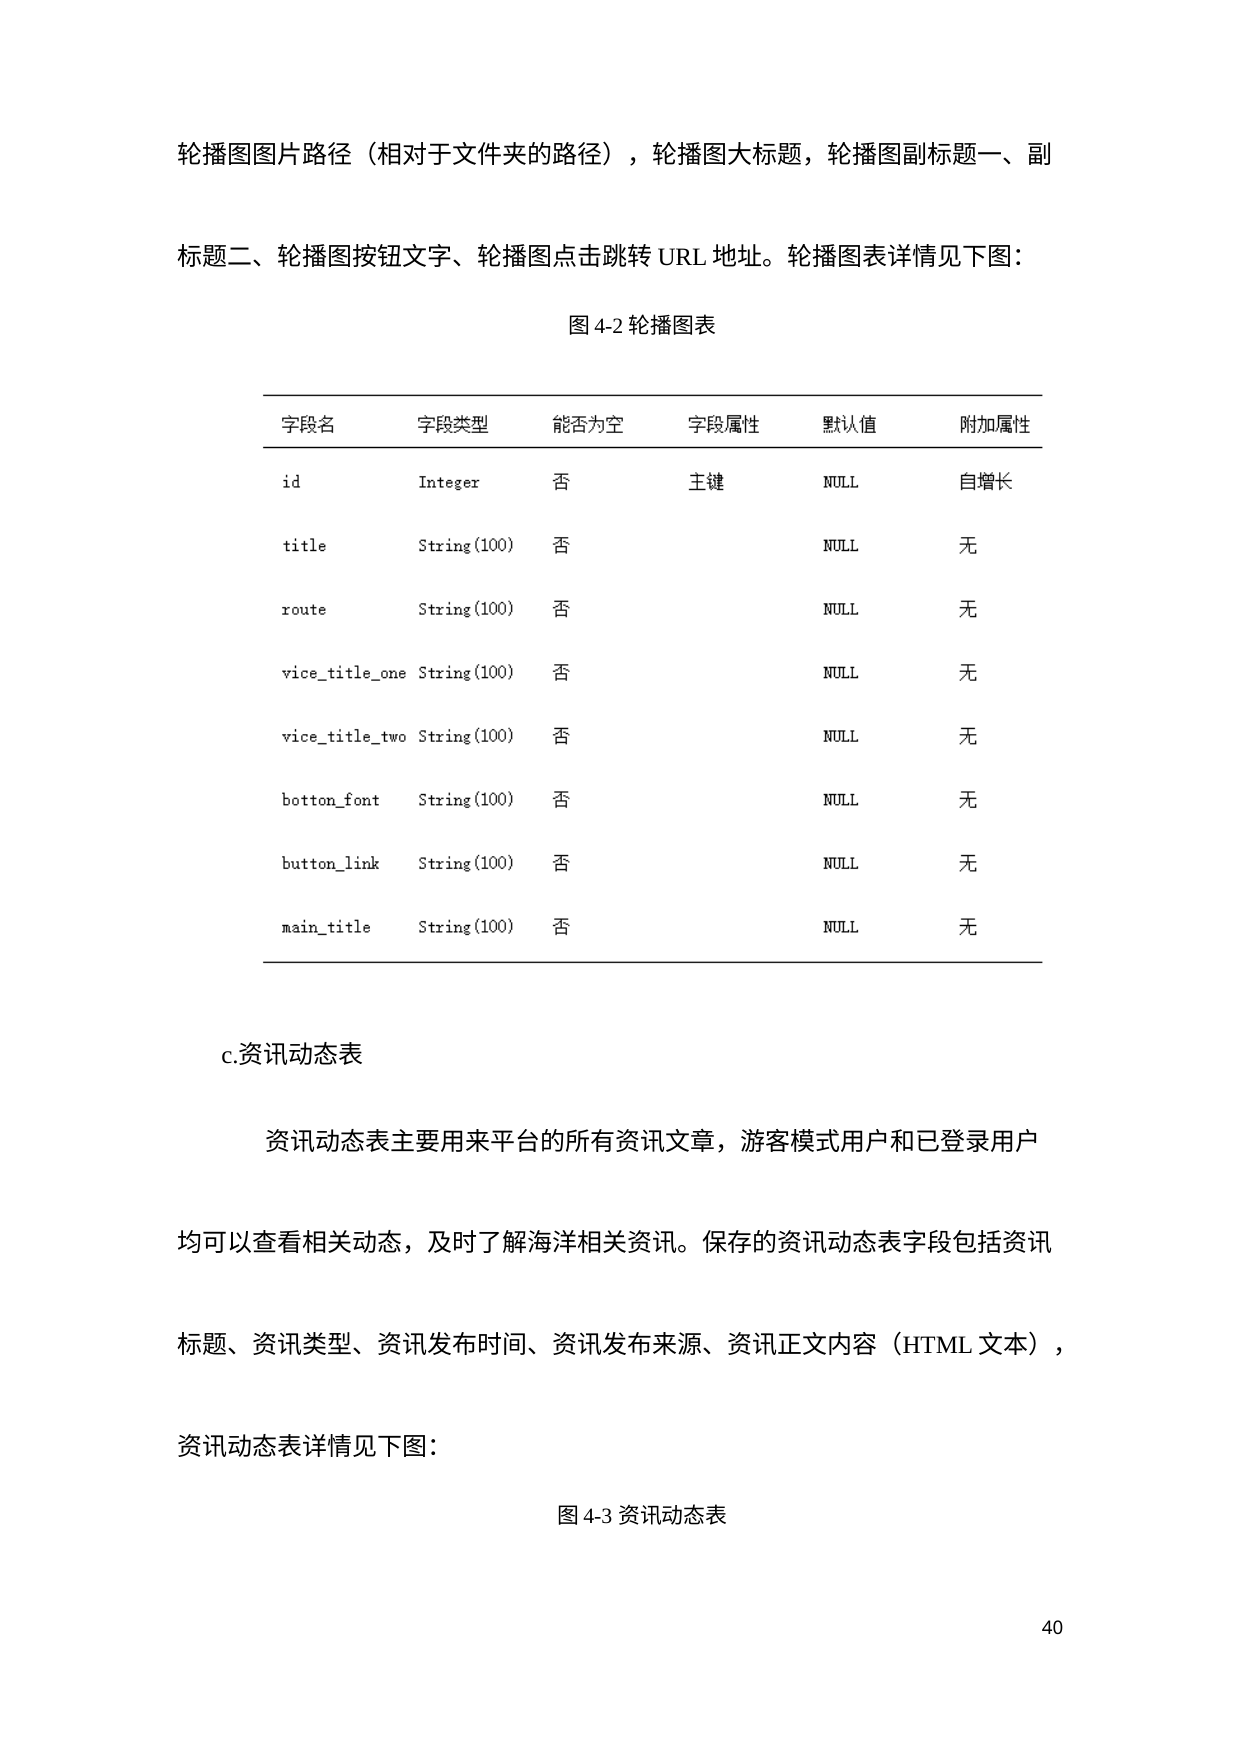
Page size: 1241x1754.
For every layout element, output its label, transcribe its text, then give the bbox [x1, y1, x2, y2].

text 图4-2 轮播图表 [177, 307, 1063, 341]
text c.资讯动态表 [177, 1019, 1063, 1087]
picture [221, 373, 1087, 986]
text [177, 119, 1063, 289]
text 资讯动态表主要用来平台的所有资讯文章，游客模式用户和已登录用户均可以查看相关动态，及时了解海洋相关资讯。保存的资讯动态表字段包括资讯标题、资讯类型、资讯发布时间、资讯发布来源、资讯正文内容（HTML文本），资讯动态表详情见下图： [177, 1105, 1063, 1479]
text 图4-3 资讯动态表 [177, 1497, 1063, 1531]
